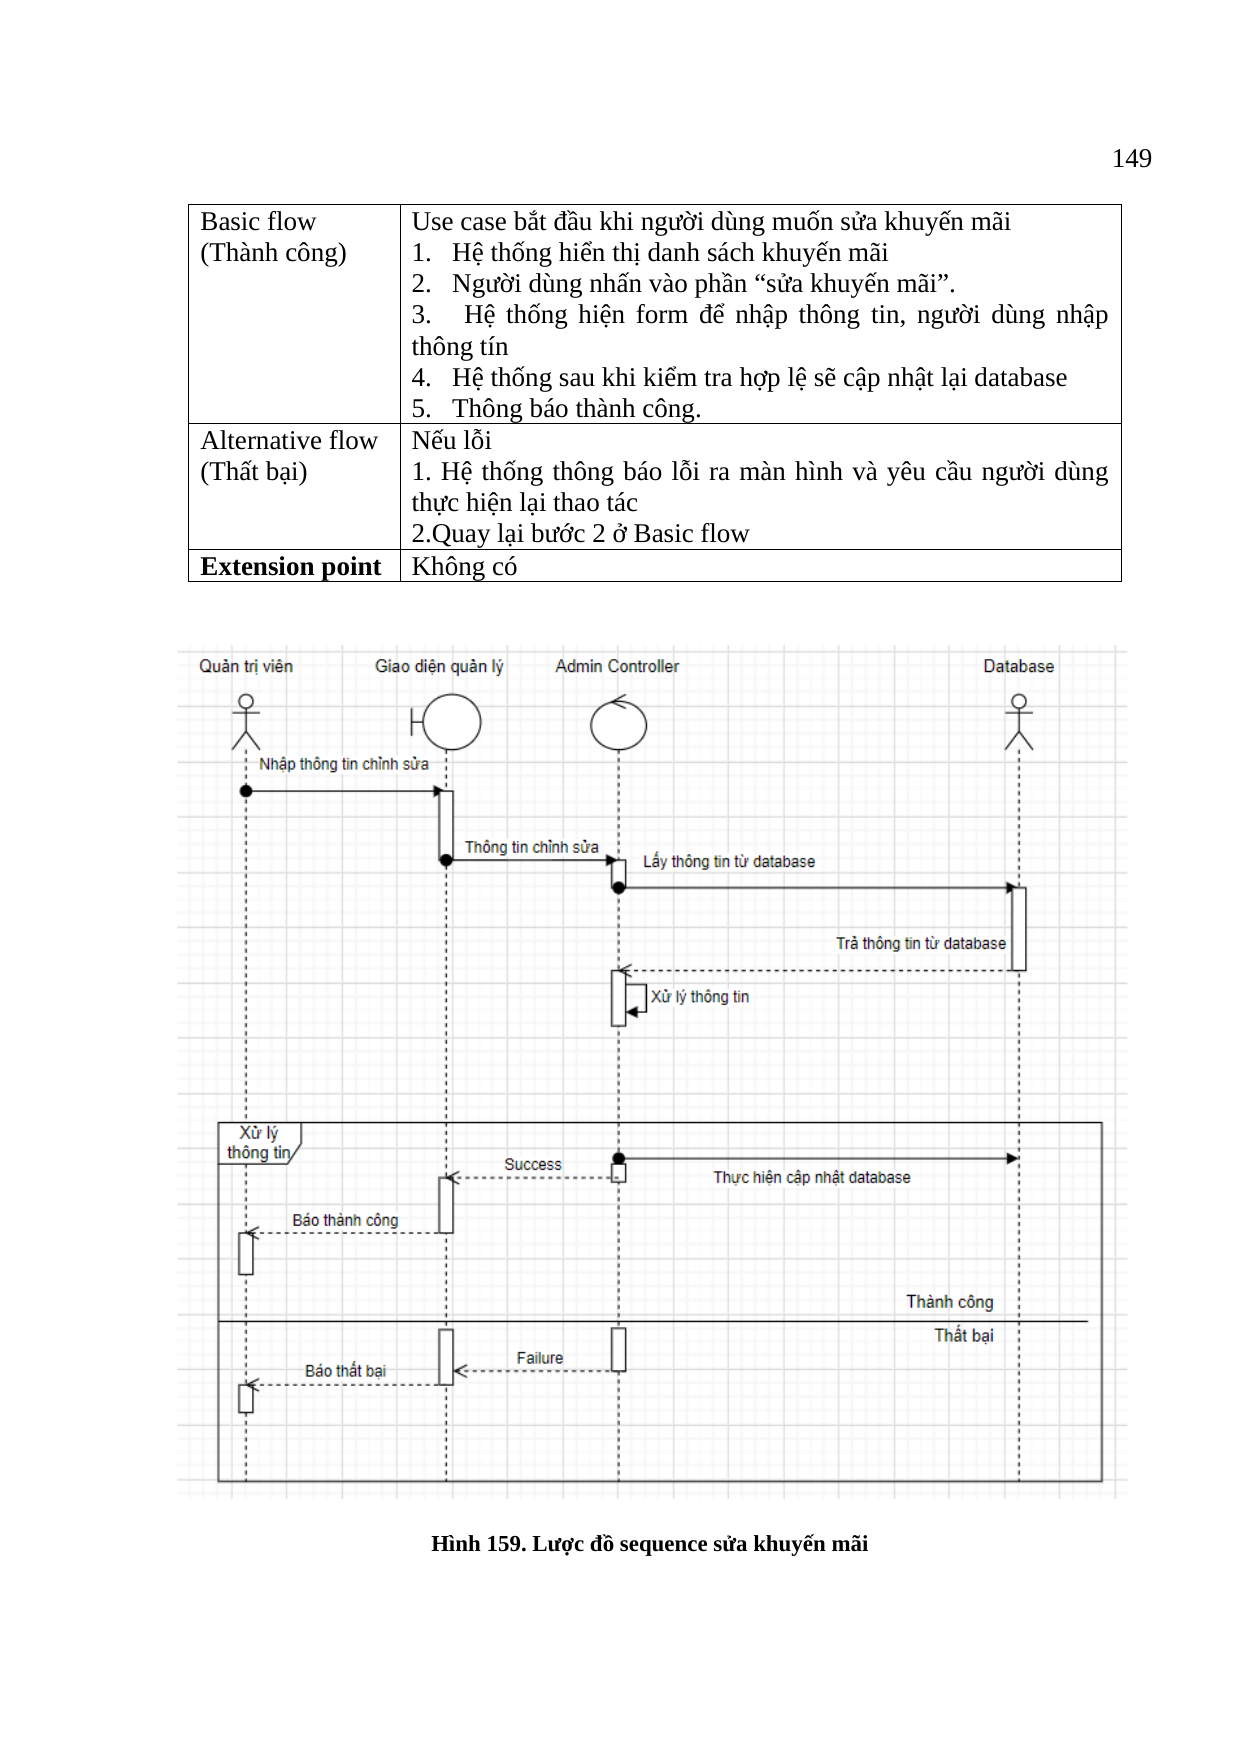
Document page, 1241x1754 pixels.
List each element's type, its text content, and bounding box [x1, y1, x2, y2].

text Hình 159. Lược đồ sequence sửa khuyến mãi [177, 1531, 1122, 1557]
table_cell Extension point [189, 550, 400, 581]
table_cell Basic flow (Thành công) [189, 205, 400, 423]
table_cell Không có [401, 550, 1121, 581]
picture [177, 645, 1128, 1499]
table_cell Nếu lỗi 1. Hệ thống thông báo lỗi ra màn hình và yêu cầu người dùng thực hiện lại thao tác 2.Quay lại bước 2 ở Basic flow [401, 424, 1121, 549]
table_cell Alternative flow (Thất bại) [189, 424, 400, 549]
table_cell Use case bắt đầu khi người dùng muốn sửa khuyến mãi 1. Hệ thống hiển thị danh sách khuyến mãi 2. Người dùng nhấn vào phần “sửa khuyến mãi”. 3. Hệ thống hiện form để nhập thông tin, người dùng nhập thông tín 4. Hệ thống sau khi kiểm tra hợp lệ sẽ cập nhật lại database 5. Thông báo thành công. [401, 205, 1121, 423]
